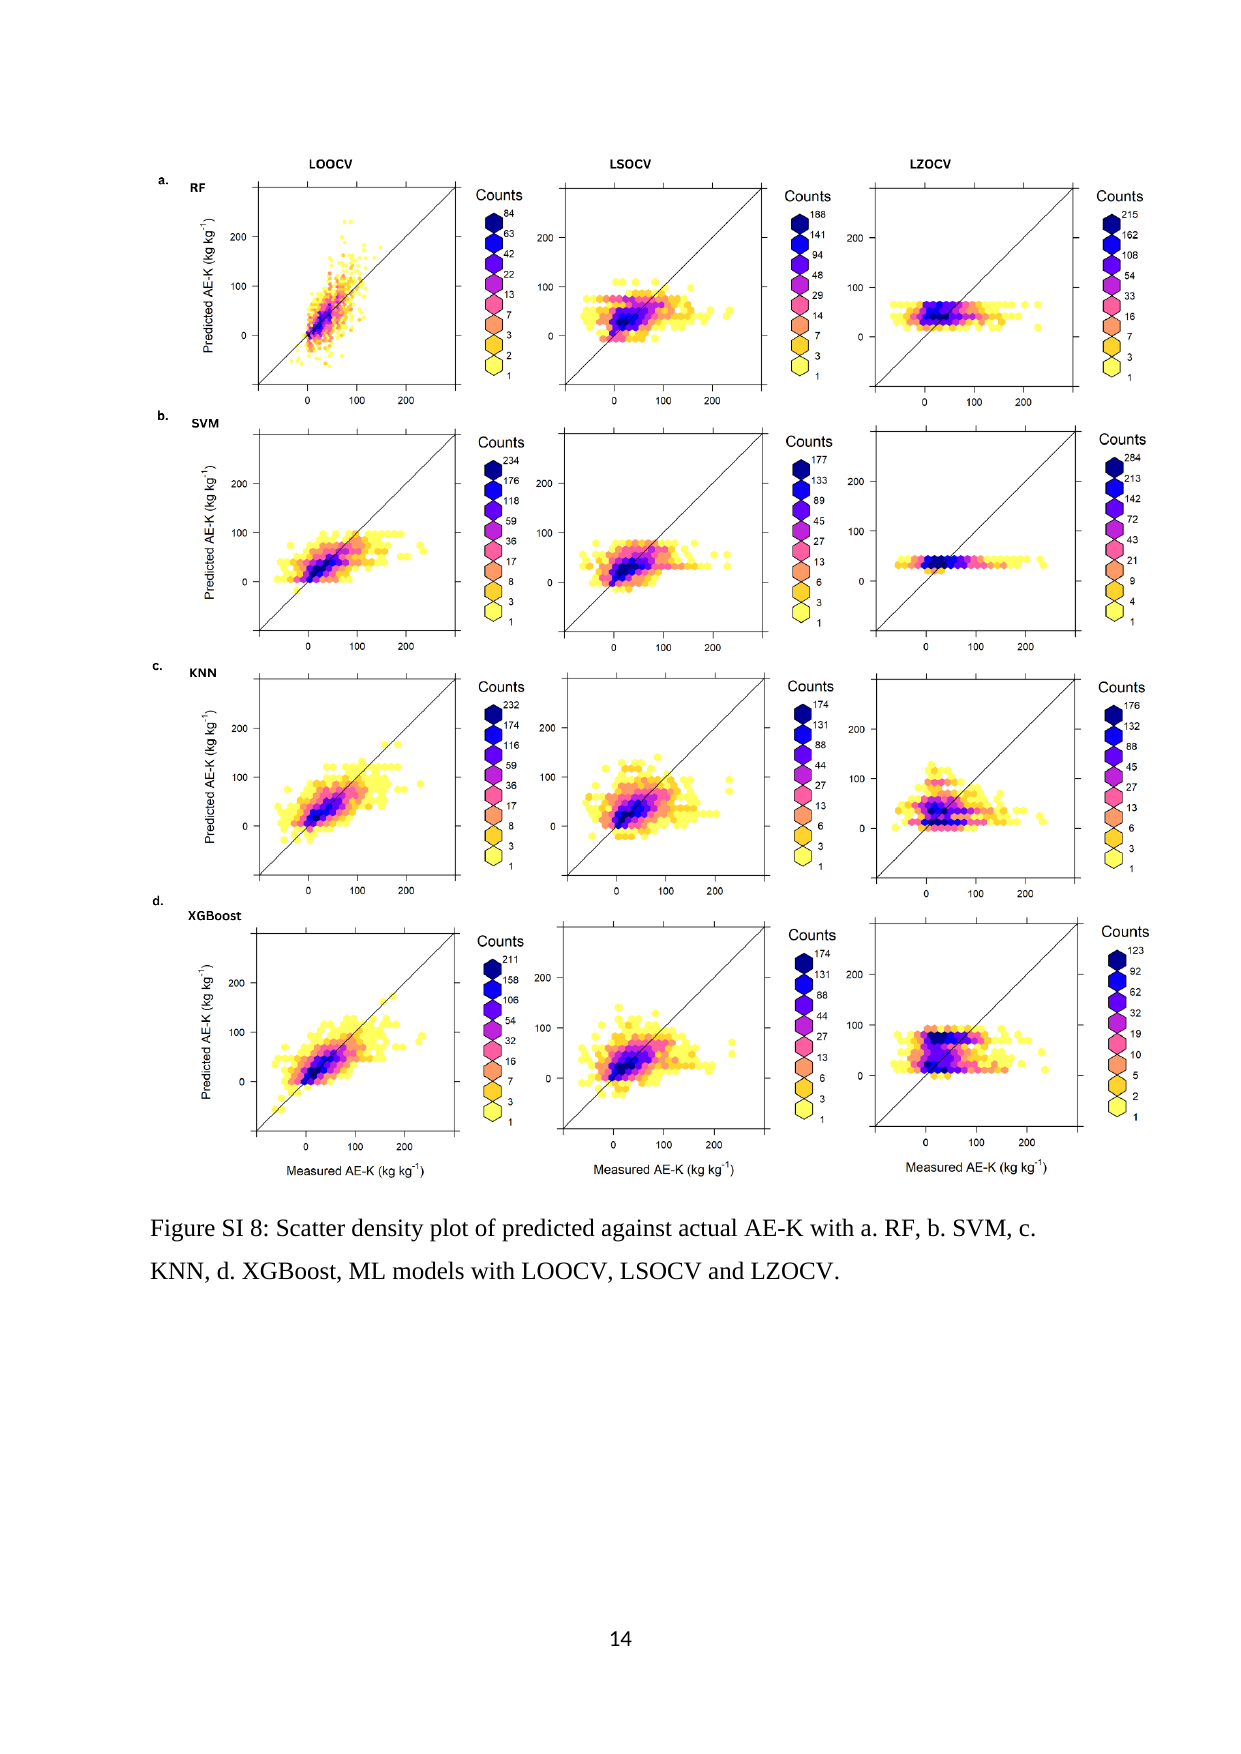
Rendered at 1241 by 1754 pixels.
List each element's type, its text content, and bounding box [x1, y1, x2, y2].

picture [150, 150, 1152, 1183]
text Figure SI 8: Scatter density plot of predicted against actual AE-K with a. RF, b. SVM, c. KNN, d. XGBoost, ML models with LOOCV, LSOCV and LZOCV. [150, 1213, 1090, 1285]
